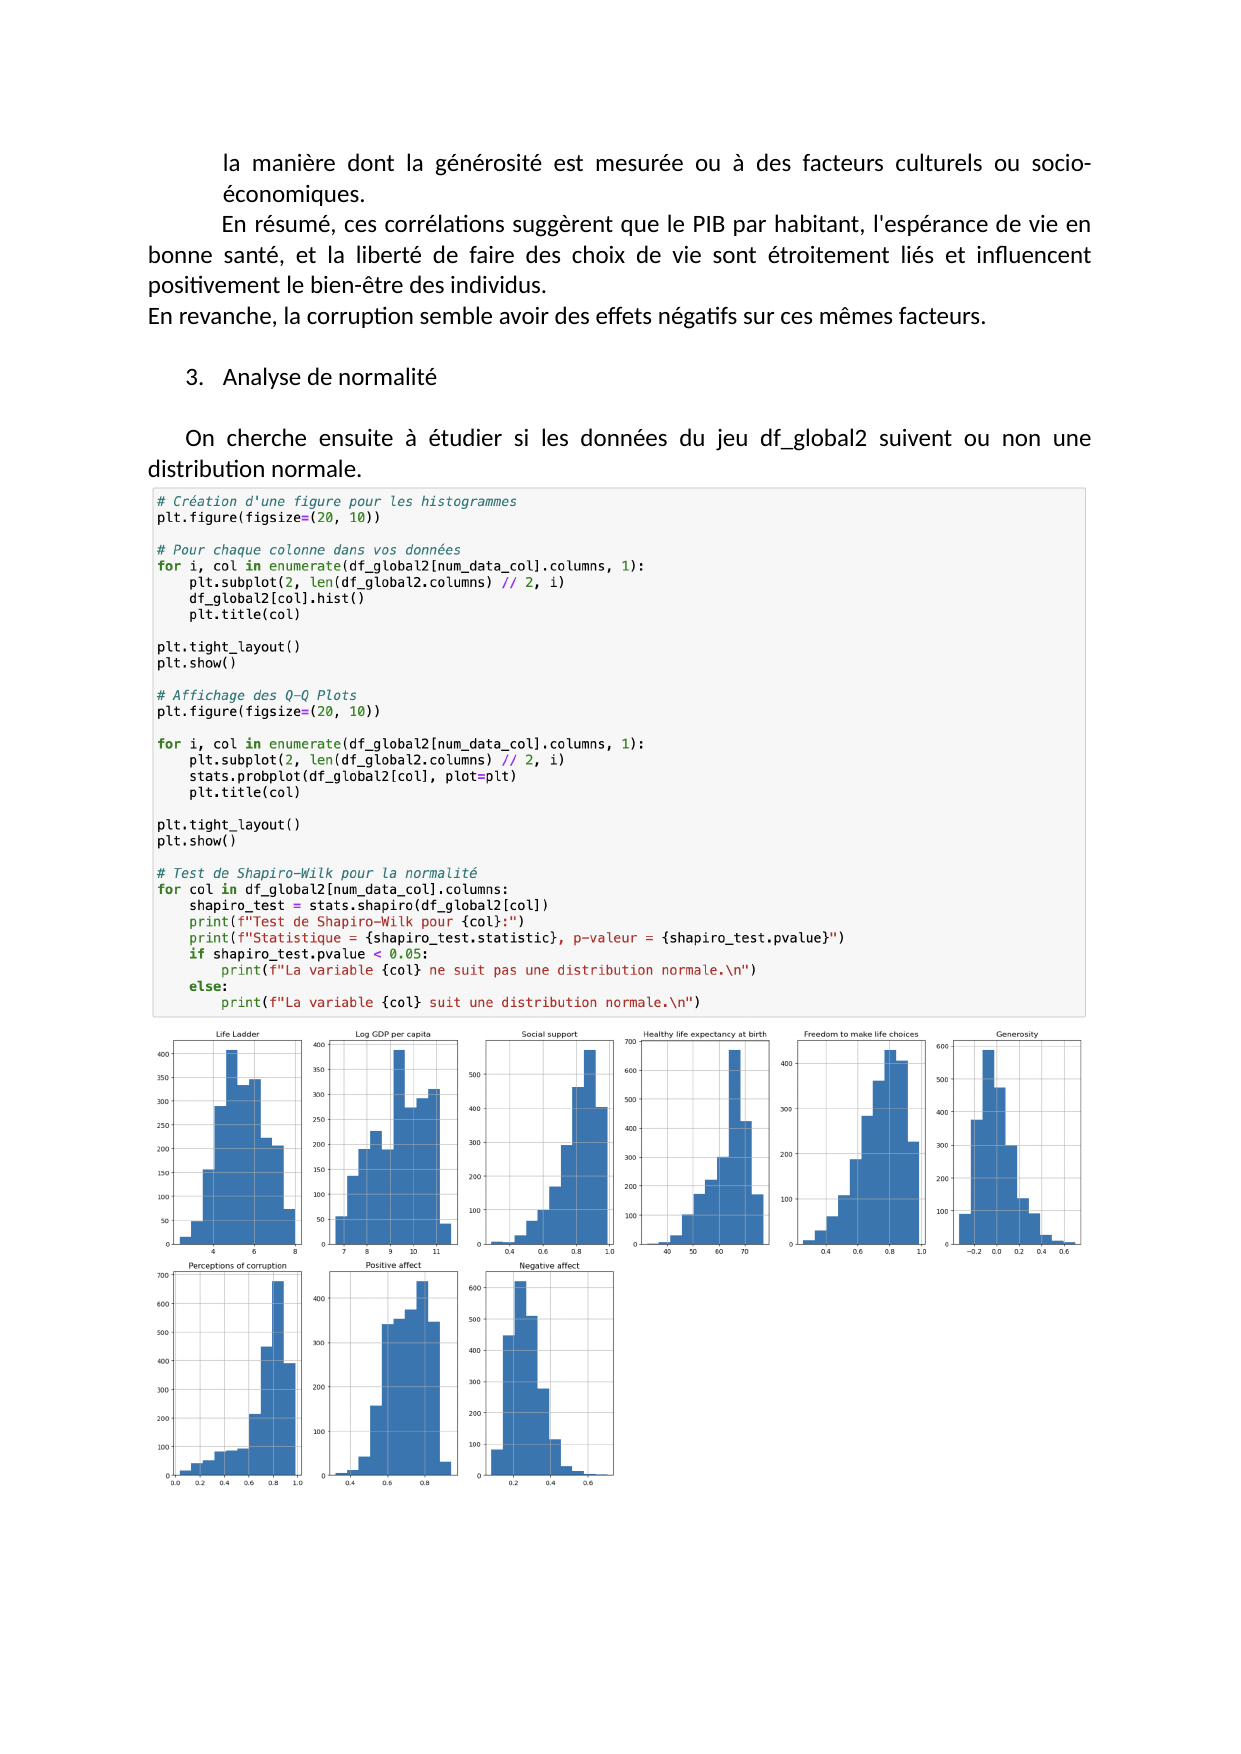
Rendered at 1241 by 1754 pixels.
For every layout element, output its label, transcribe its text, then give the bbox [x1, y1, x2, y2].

picture [147, 483, 1093, 1494]
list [223, 148, 1093, 209]
list Analyse de normalité [185, 361, 1093, 392]
text En revanche, la corruption semble avoir des effets négatifs sur ces mêmes facteurs. [148, 300, 1093, 331]
text En résumé, ces corrélations suggèrent que le PIB par habitant, l'espérance de vie en bonne santé, et la liberté de faire des choix de vie sont étroitement liés et influencent positivement le bien-être des individus. [148, 209, 1093, 300]
text On cherche ensuite à étudier si les données du jeu df_global2 suivent ou non une distribution normale. [148, 422, 1093, 483]
